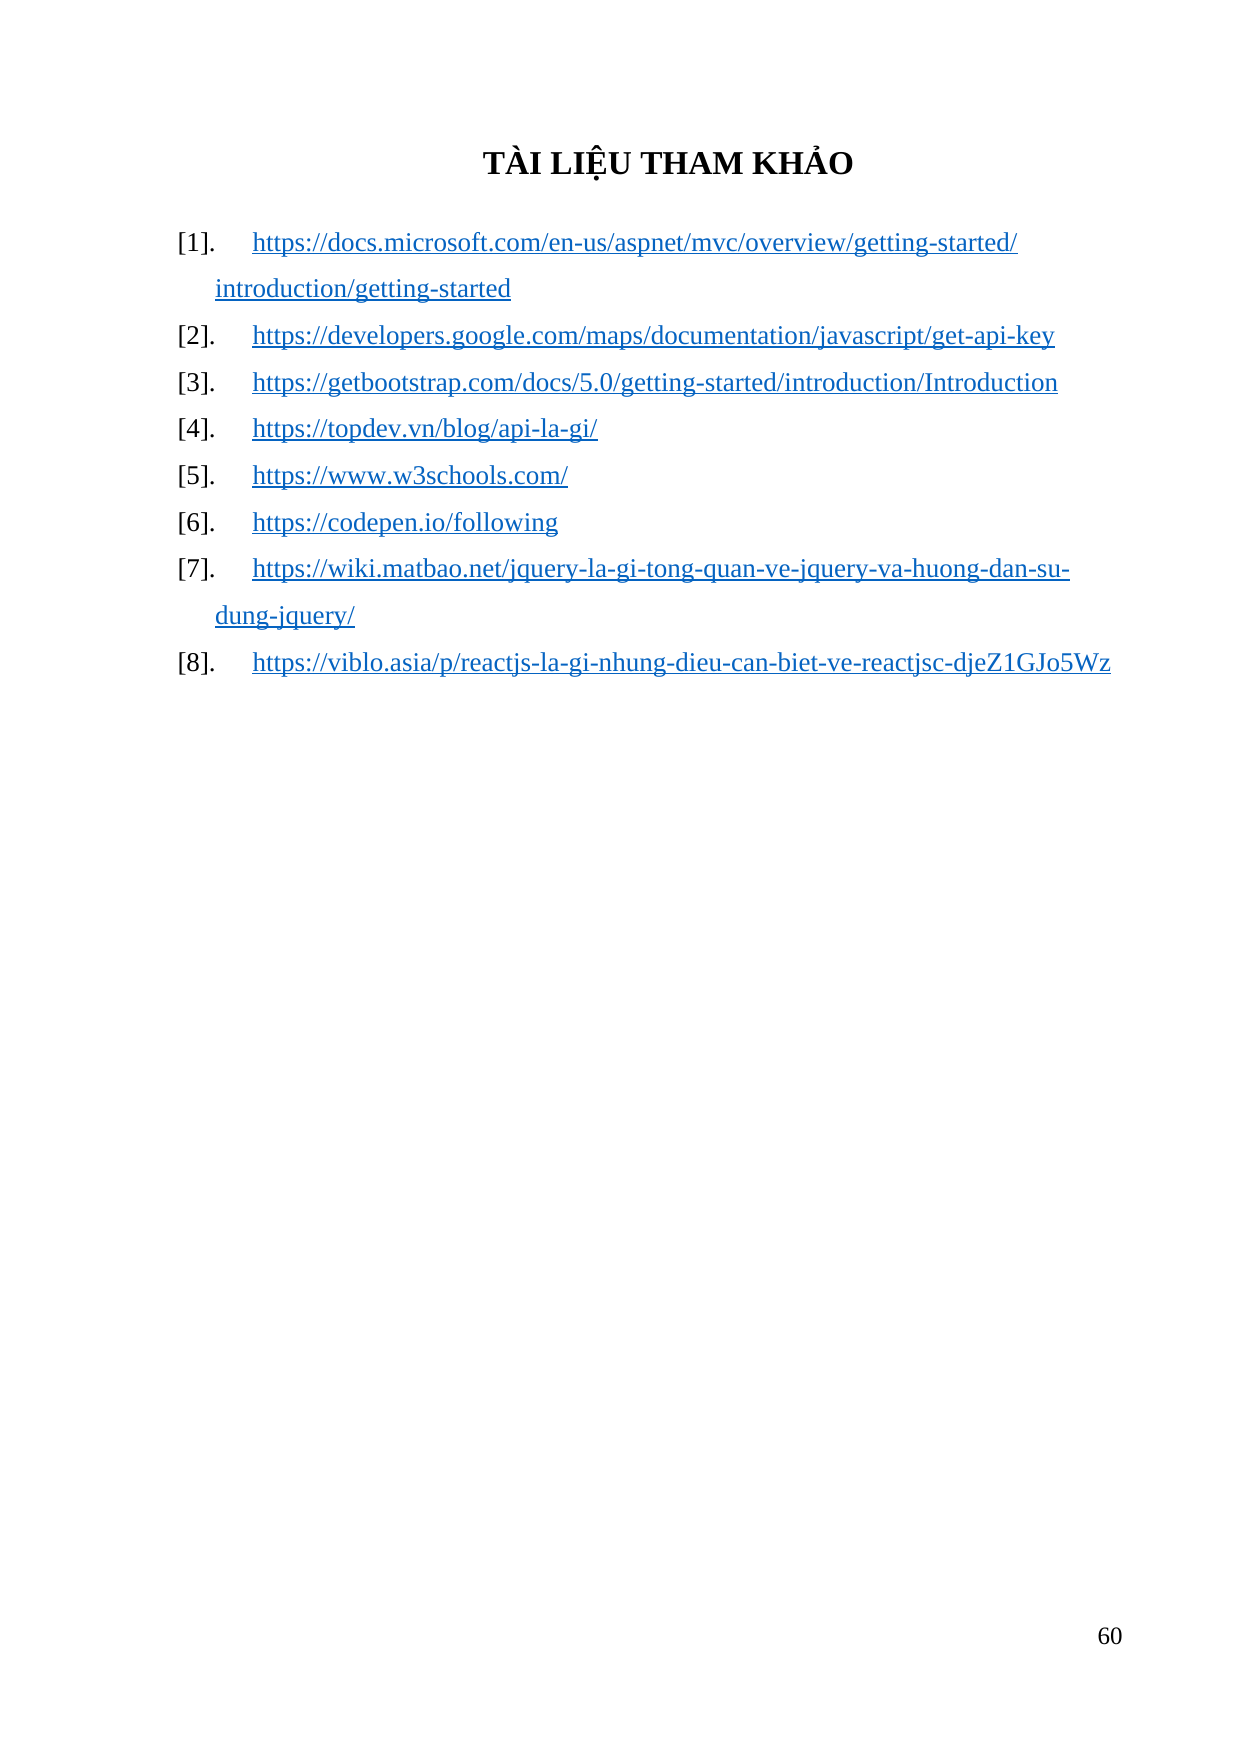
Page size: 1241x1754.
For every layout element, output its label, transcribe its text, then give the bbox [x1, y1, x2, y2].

list https://viblo.asia/p/reactjs-la-gi-nhung-dieu-can-biet-ve-reactjsc-djeZ1GJo5Wz [177, 646, 1122, 677]
list https://developers.google.com/maps/documentation/javascript/get-api-key [177, 319, 1122, 350]
list https://getbootstrap.com/docs/5.0/getting-started/introduction/Introduction [177, 366, 1122, 397]
list https://codepen.io/following [177, 506, 1122, 537]
list https://docs.microsoft.com/en-us/aspnet/mvc/overview/getting-started/introduction/getting-started [177, 226, 1122, 303]
list https://wiki.matbao.net/jquery-la-gi-tong-quan-ve-jquery-va-huong-dan-su-dung-jquery/ [177, 552, 1122, 630]
list https://topdev.vn/blog/api-la-gi/ [177, 412, 1122, 443]
subtitle TÀI LIỆU THAM KHẢO [177, 143, 1122, 181]
list https://www.w3schools.com/ [177, 459, 1122, 490]
